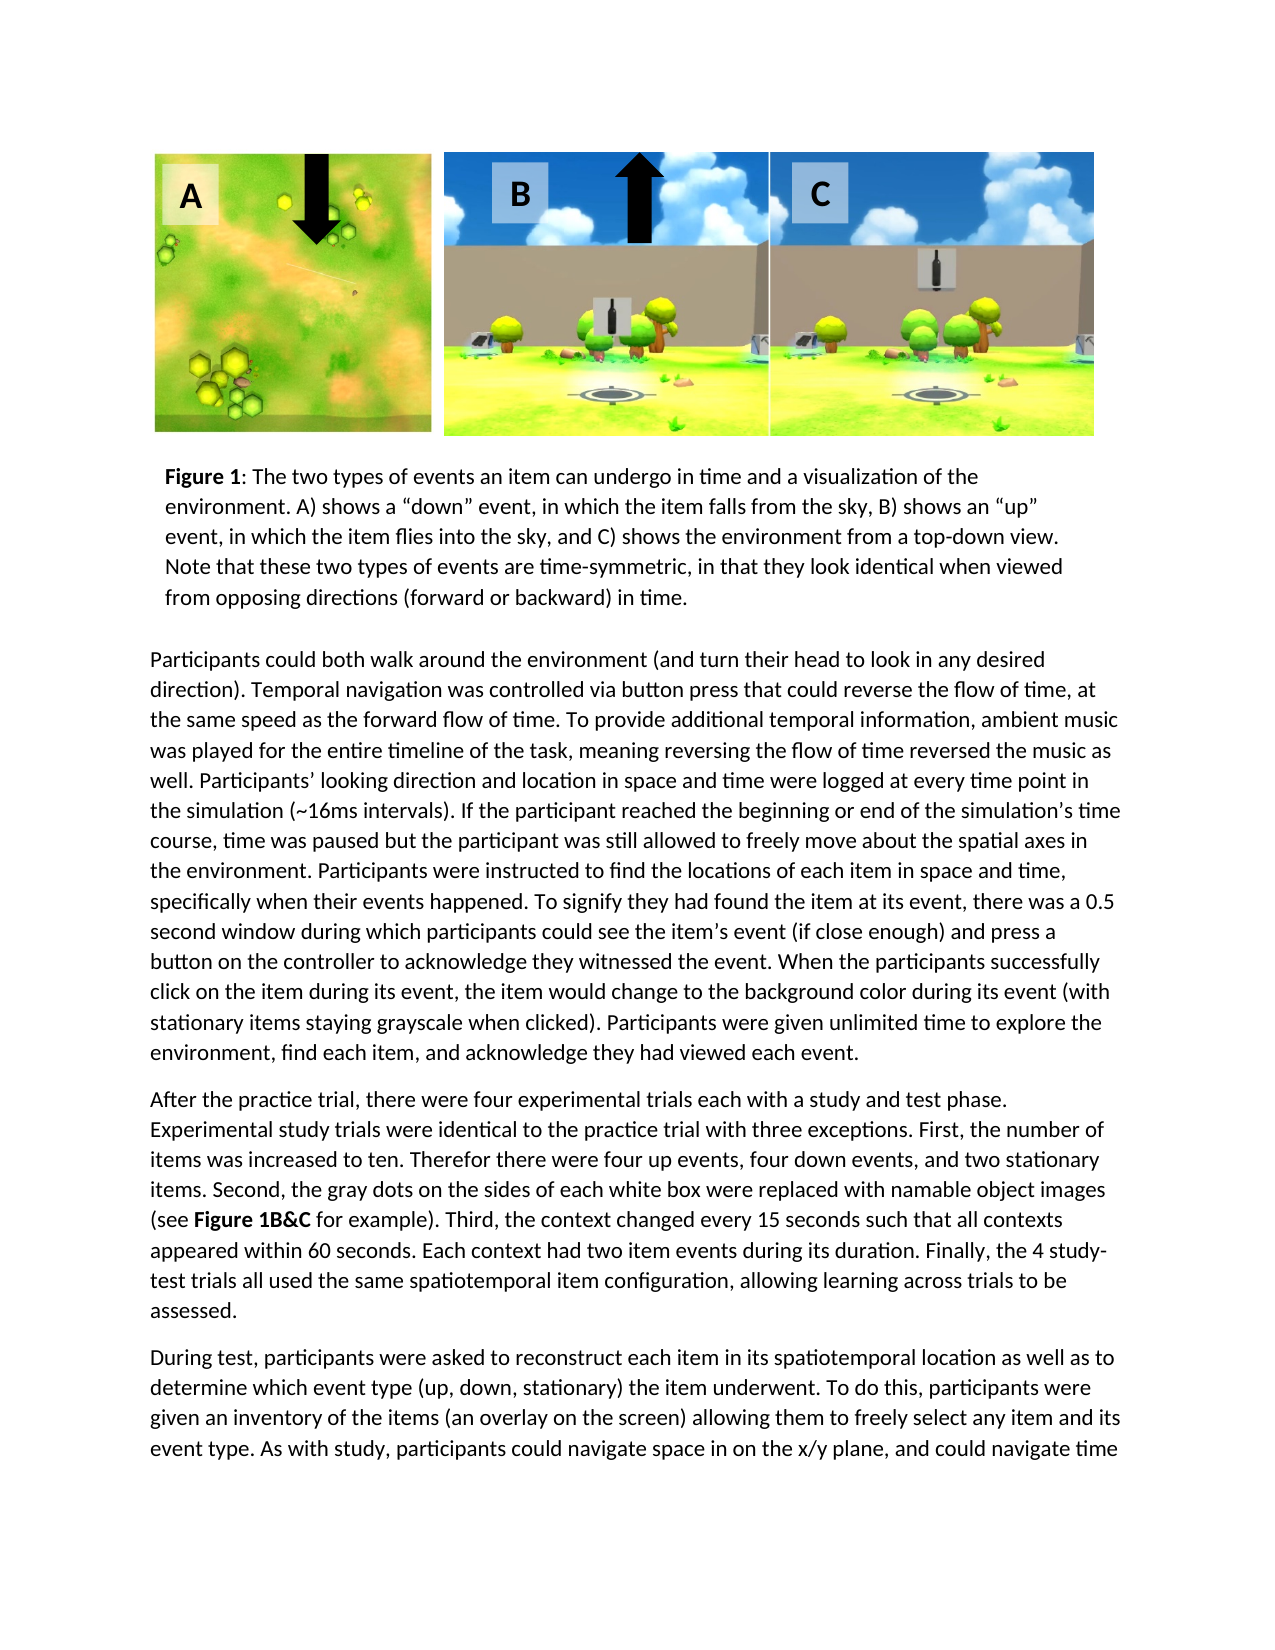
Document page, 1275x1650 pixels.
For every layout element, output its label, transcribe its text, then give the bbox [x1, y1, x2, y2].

picture [150, 149, 436, 436]
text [150, 1343, 1125, 1462]
text After the practice trial, there were four experimental trials each with a study and test phase. Experimental study trials were identical to the practice trial with three exceptions. First, the number of items was increased to ten. Therefor there were four up events, four down events, and two stationary items. Second, the gray dots on the sides of each white box were replaced with namable object images (see Figure 1B&C for example). Third, the context changed every 15 seconds such that all contexts appeared within 60 seconds. Each context had two item events during its duration. Finally, the 4 study-test trials all used the same spatiotemporal item configuration, allowing learning across trials to be assessed. [150, 1085, 1125, 1324]
picture [444, 152, 1094, 436]
text Participants could both walk around the environment (and turn their head to look in any desired direction). Temporal navigation was controlled via button press that could reverse the flow of time, at the same speed as the forward flow of time. To provide additional temporal information, ambient music was played for the entire timeline of the task, meaning reversing the flow of time reversed the music as well. Participants’ looking direction and location in space and time were logged at every time point in the simulation (~16ms intervals). If the participant reached the beginning or end of the simulation’s time course, time was paused but the participant was still allowed to freely move about the spatial axes in the environment. Participants were instructed to find the locations of each item in space and time, specifically when their events happened. To signify they had found the item at its event, there was a 0.5 second window during which participants could see the item’s event (if close enough) and press a button on the controller to acknowledge they witnessed the event. When the participants successfully click on the item during its event, the item would change to the background color during its event (with stationary items staying grayscale when clicked). Participants were given unlimited time to explore the environment, find each item, and acknowledge they had viewed each event. [150, 645, 1125, 1066]
